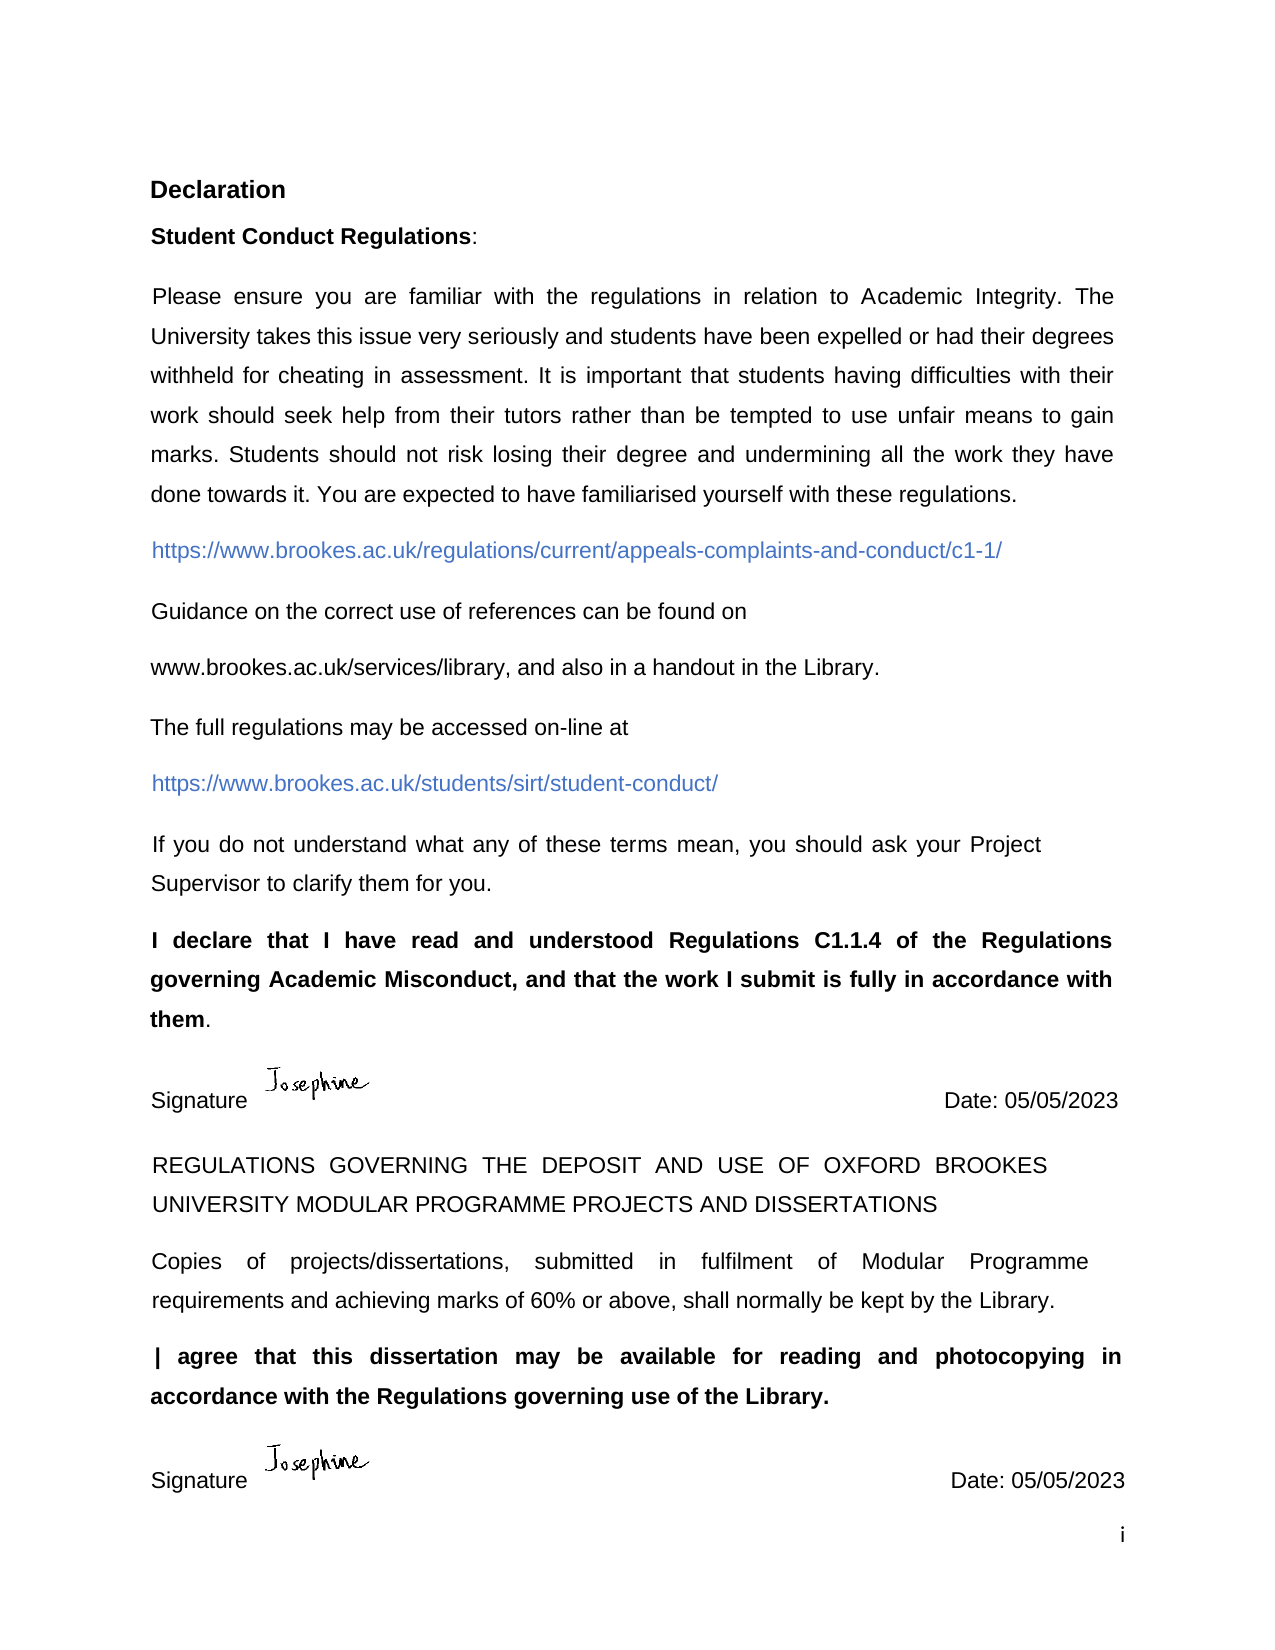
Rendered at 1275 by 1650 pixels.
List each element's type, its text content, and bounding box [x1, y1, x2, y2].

text I declare that I have read and understood Regulations C1.1.4 of the Regulations governing Academic Misconduct, and that the work I submit is fully in accordance with them. [150, 927, 1113, 1032]
text If you do not understand what any of these terms mean, you should ask your Project Supervisor to clarify them for you. [151, 831, 1041, 897]
text https://www.brookes.ac.uk/regulations/current/appeals-complaints-and-conduct/c1-1/ [152, 537, 1125, 563]
text Student Conduct Regulations: [151, 223, 1125, 249]
text www.brookes.ac.uk/services/library, and also in a handout in the Library. [150, 654, 1125, 680]
subtitle Declaration [150, 175, 1125, 204]
text The full regulations may be accessed on-line at [150, 714, 1125, 741]
text REGULATIONS GOVERNING THE DEPOSIT AND USE OF OXFORD BROOKES UNIVERSITY MODULAR PROGRAMME PROJECTS AND DISSERTATIONS [152, 1152, 1048, 1218]
text Copies of projects/dissertations, submitted in fulfilment of Modular Programme requirements and achieving marks of 60% or above, shall normally be kept by the Library. [151, 1248, 1089, 1313]
text Signature Date: 05/05/2023 [151, 1062, 1125, 1113]
text | agree that this dissertation may be available for reading and photocopying in accordance with the Regulations governing use of the Library. [150, 1343, 1122, 1409]
text https://www.brookes.ac.uk/students/sirt/student-conduct/ [152, 770, 1125, 797]
text Please ensure you are familiar with the regulations in relation to Academic Integrity. The University takes this issue very seriously and students have been expelled or had their degrees withheld for cheating in assessment. It is important that students having difficulties with their work should seek help from their tutors rather than be tempted to use unfair means to gain marks. Students should not risk losing their degree and undermining all the work they have done towards it. You are expected to have familiarised yourself with these regulations. [150, 283, 1114, 507]
text Guidance on the correct use of references can be found on [151, 598, 1125, 624]
text Signature Date: 05/05/2023 [151, 1439, 1125, 1493]
